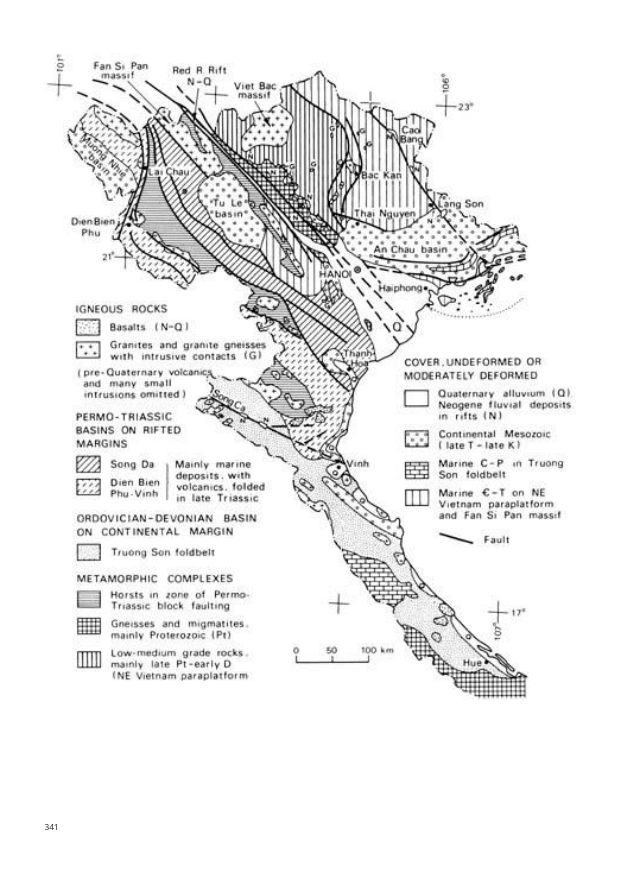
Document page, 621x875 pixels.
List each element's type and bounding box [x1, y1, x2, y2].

picture [44, 44, 576, 701]
